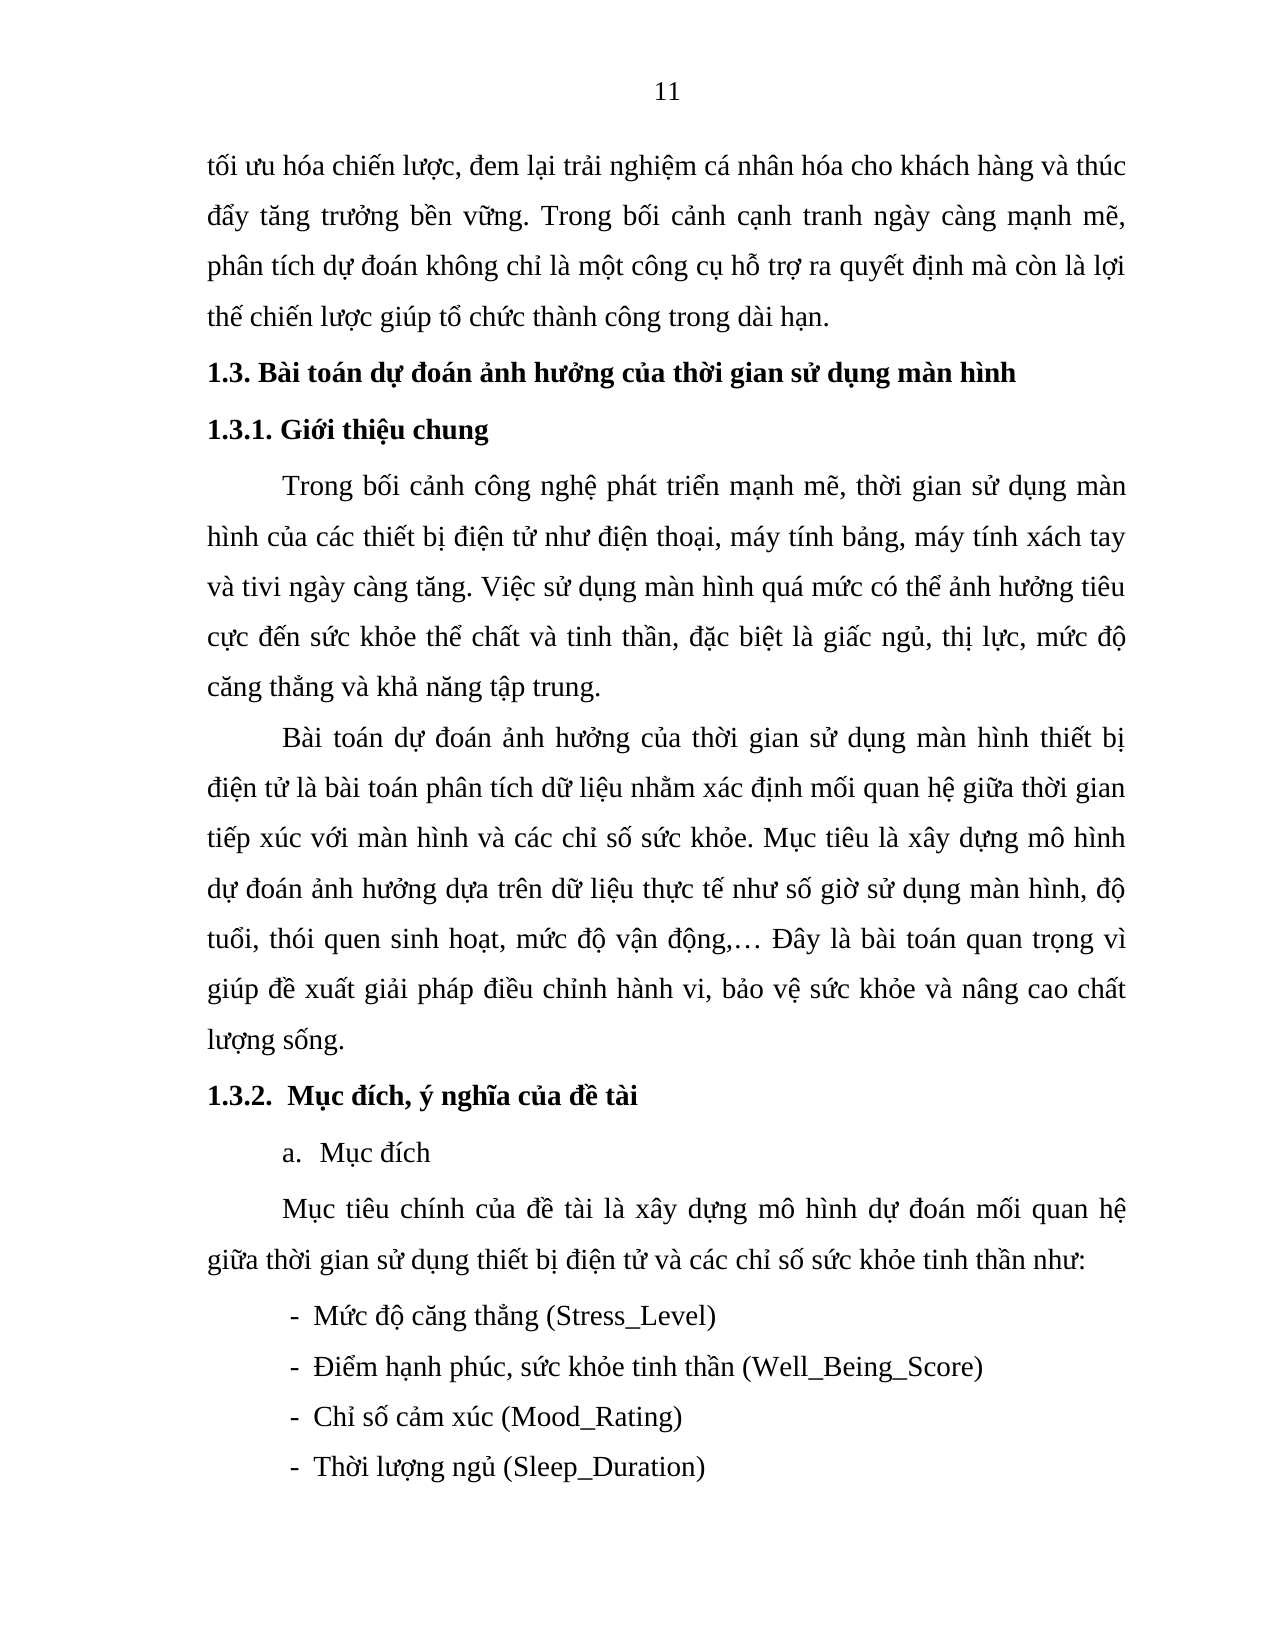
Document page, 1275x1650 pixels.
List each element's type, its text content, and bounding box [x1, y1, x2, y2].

list Chỉ số cảm xúc (Mood_Rating) [289, 1399, 1127, 1432]
text Trong bối cảnh công nghệ phát triển mạnh mẽ, thời gian sử dụng màn hình của các thiết bị điện tử như điện thoại, máy tính bảng, máy tính xách tay và tivi ngày càng tăng. Việc sử dụng màn hình quá mức có thể ảnh hưởng tiêu cực đến sức khỏe thể chất và tinh thần, đặc biệt là giấc ngủ, thị lực, mức độ căng thẳng và khả năng tập trung. [207, 468, 1127, 703]
subtitle Mục đích, ý nghĩa của đề tài [207, 1078, 1127, 1112]
subtitle Bài toán dự đoán ảnh hưởng của thời gian sử dụng màn hình [207, 355, 1127, 389]
text Mục tiêu chính của đề tài là xây dựng mô hình dự đoán mối quan hệ giữa thời gian sử dụng thiết bị điện tử và các chỉ số sức khỏe tinh thần như: [207, 1191, 1127, 1275]
list Điểm hạnh phúc, sức khỏe tinh thần (Well_Being_Score) [289, 1349, 1127, 1382]
text Bài toán dự đoán ảnh hưởng của thời gian sử dụng màn hình thiết bị điện tử là bài toán phân tích dữ liệu nhằm xác định mối quan hệ giữa thời gian tiếp xúc với màn hình và các chỉ số sức khỏe. Mục tiêu là xây dựng mô hình dự đoán ảnh hưởng dựa trên dữ liệu thực tế như số giờ sử dụng màn hình, độ tuổi, thói quen sinh hoạt, mức độ vận động,… Đây là bài toán quan trọng vì giúp đề xuất giải pháp điều chỉnh hành vi, bảo vệ sức khỏe và nâng cao chất lượng sống. [207, 720, 1127, 1055]
list Mục đích [282, 1135, 1127, 1168]
list Mức độ căng thẳng (Stress_Level) [289, 1298, 1127, 1332]
subtitle Giới thiệu chung [207, 412, 1127, 445]
list Thời lượng ngủ (Sleep_Duration) [289, 1449, 1127, 1483]
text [207, 148, 1127, 332]
